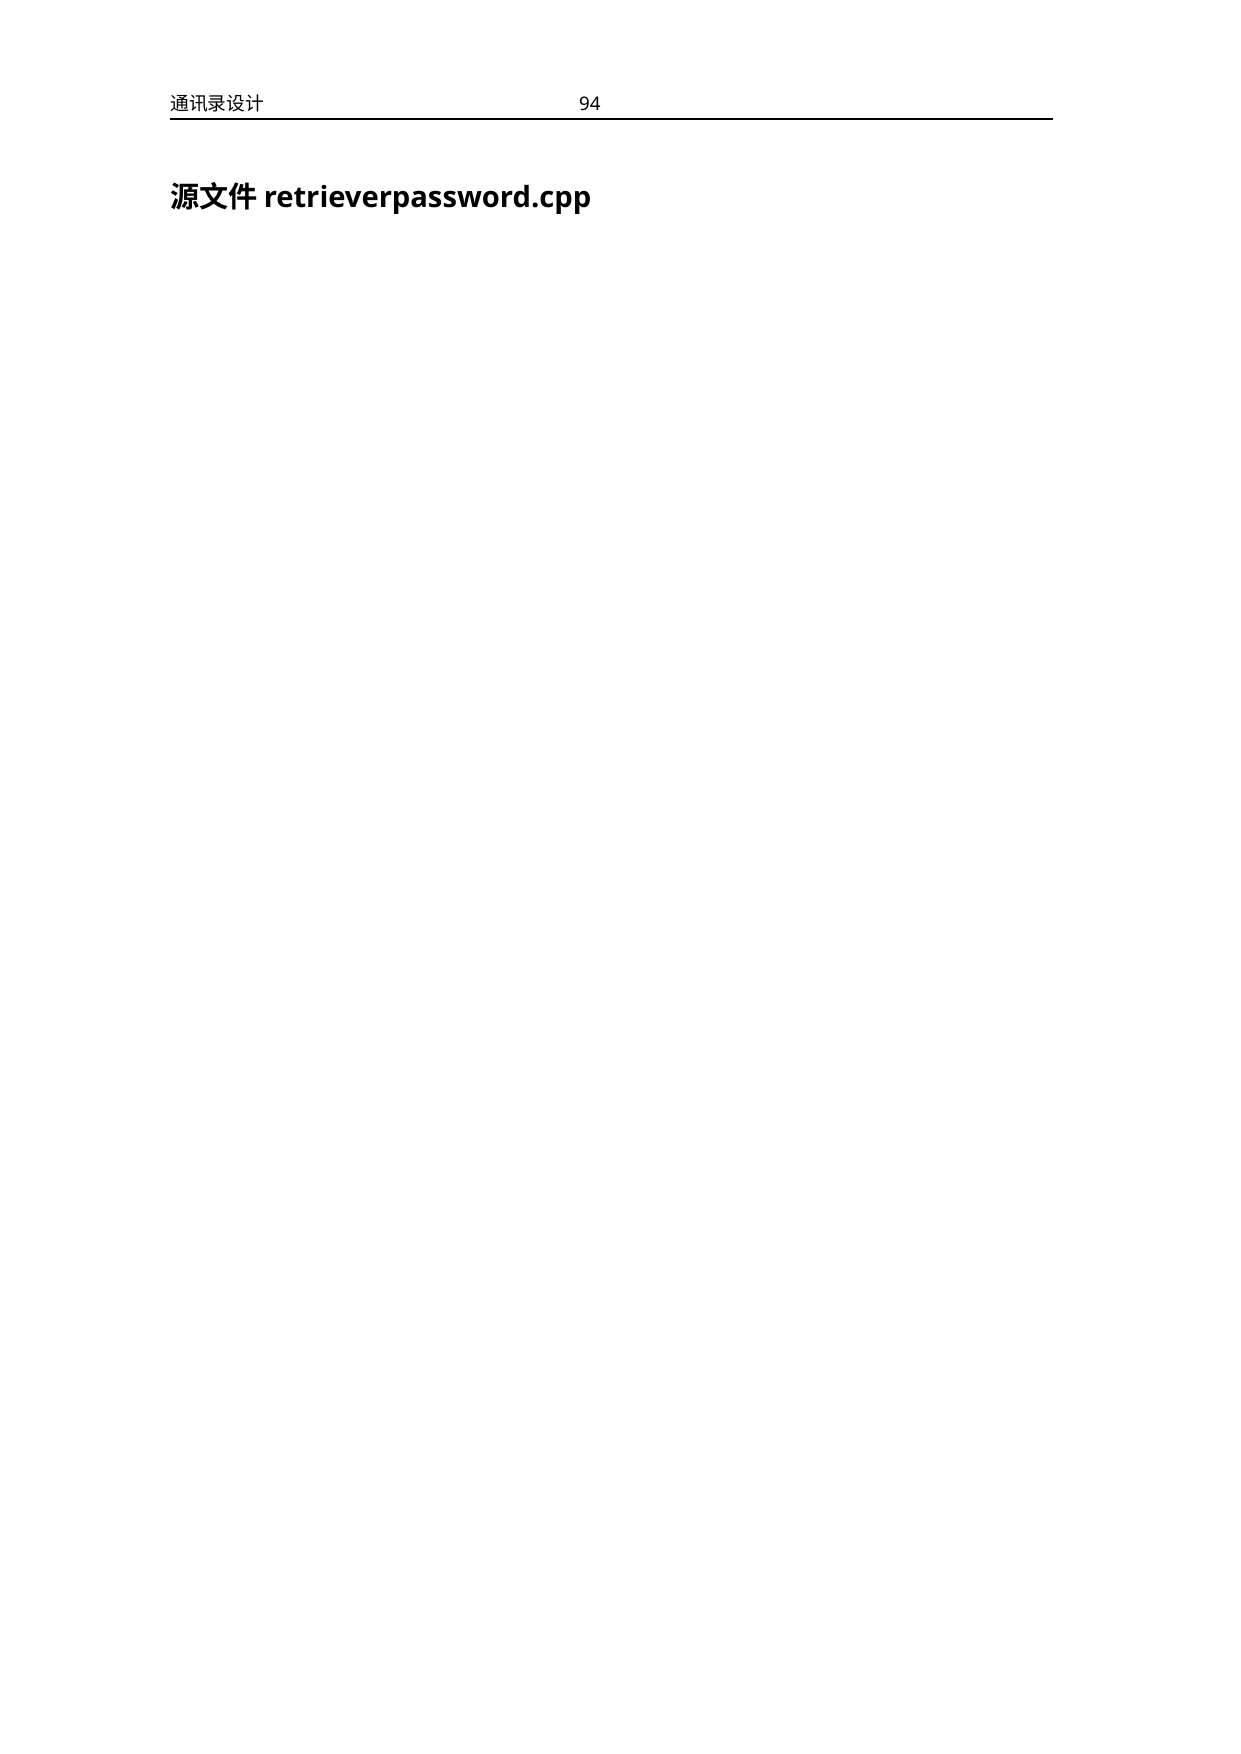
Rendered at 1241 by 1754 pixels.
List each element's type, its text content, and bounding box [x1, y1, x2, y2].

text 源文件retrieverpassword.cpp [170, 162, 1053, 227]
